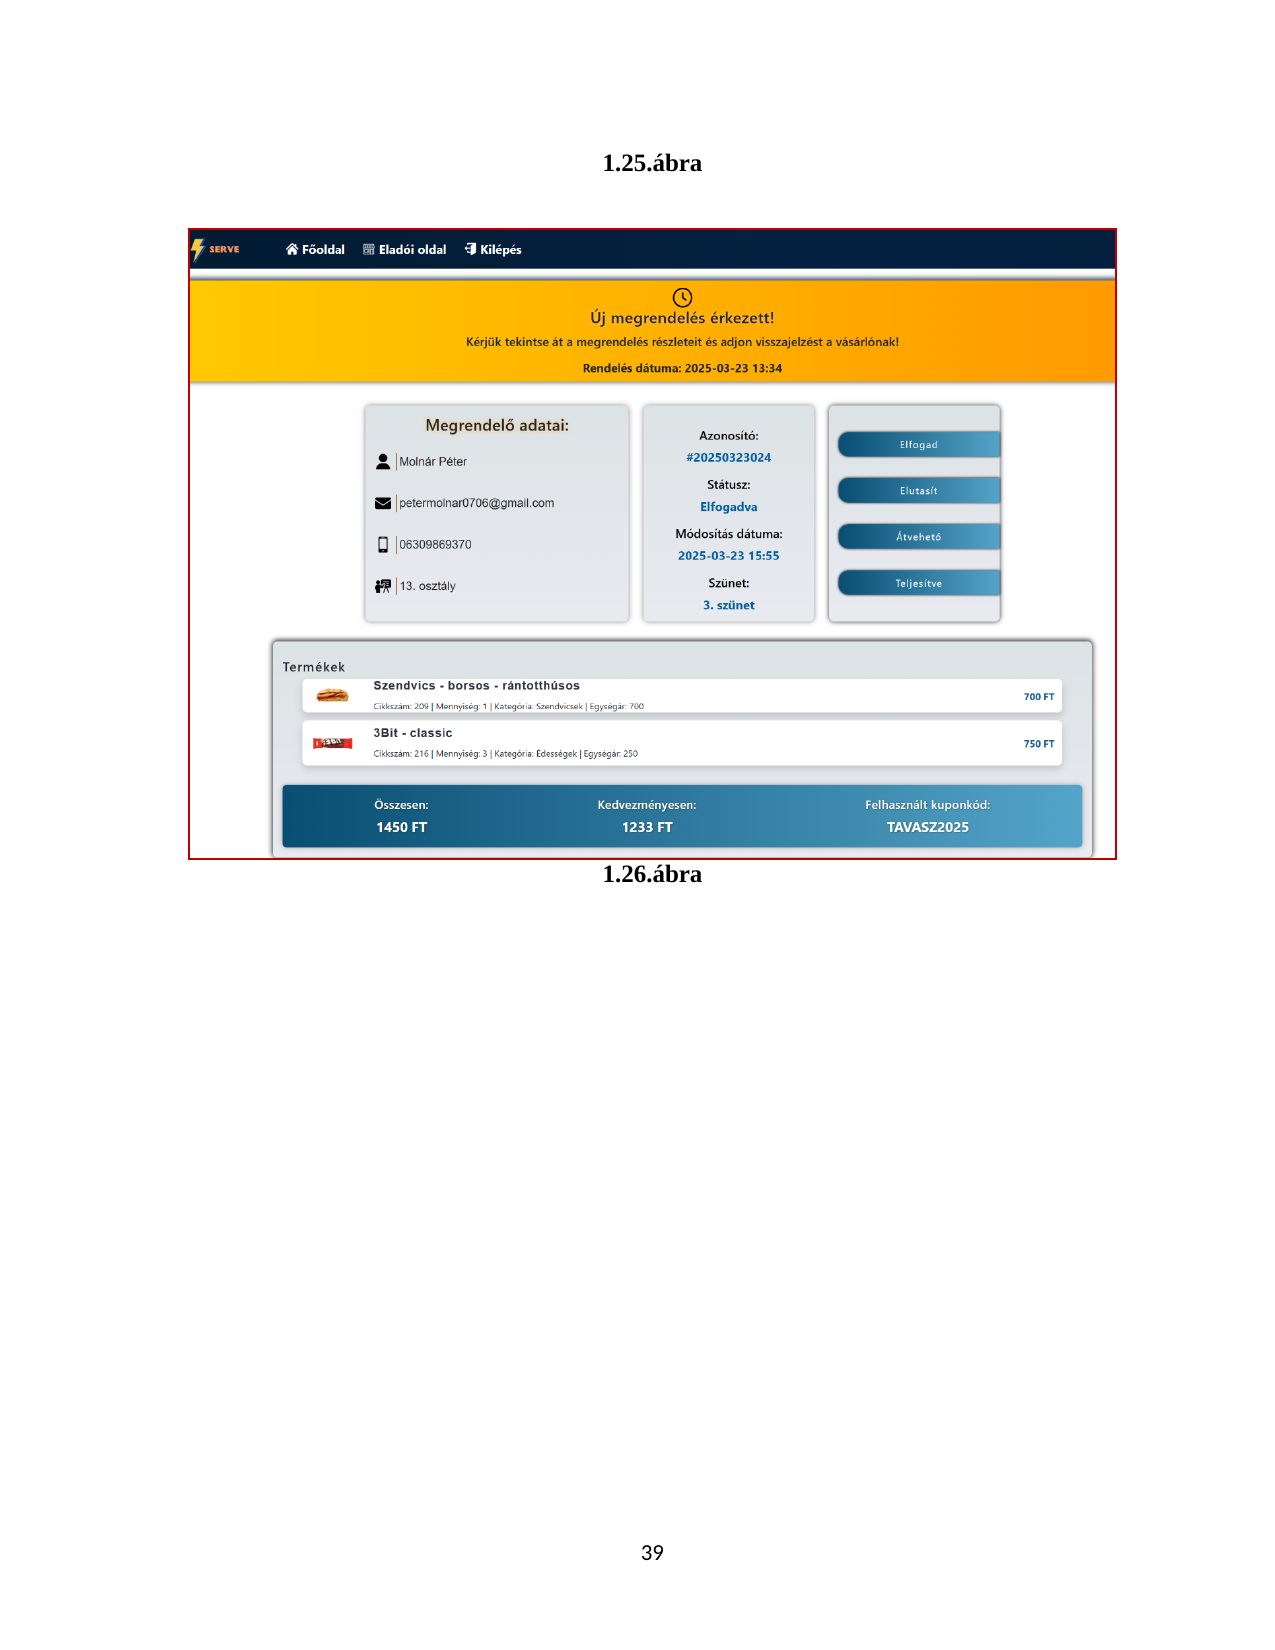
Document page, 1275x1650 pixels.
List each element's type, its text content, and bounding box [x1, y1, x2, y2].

text 1.25.ábra [177, 148, 1127, 176]
text 1.26.ábra [177, 859, 1127, 888]
picture [190, 230, 1115, 858]
